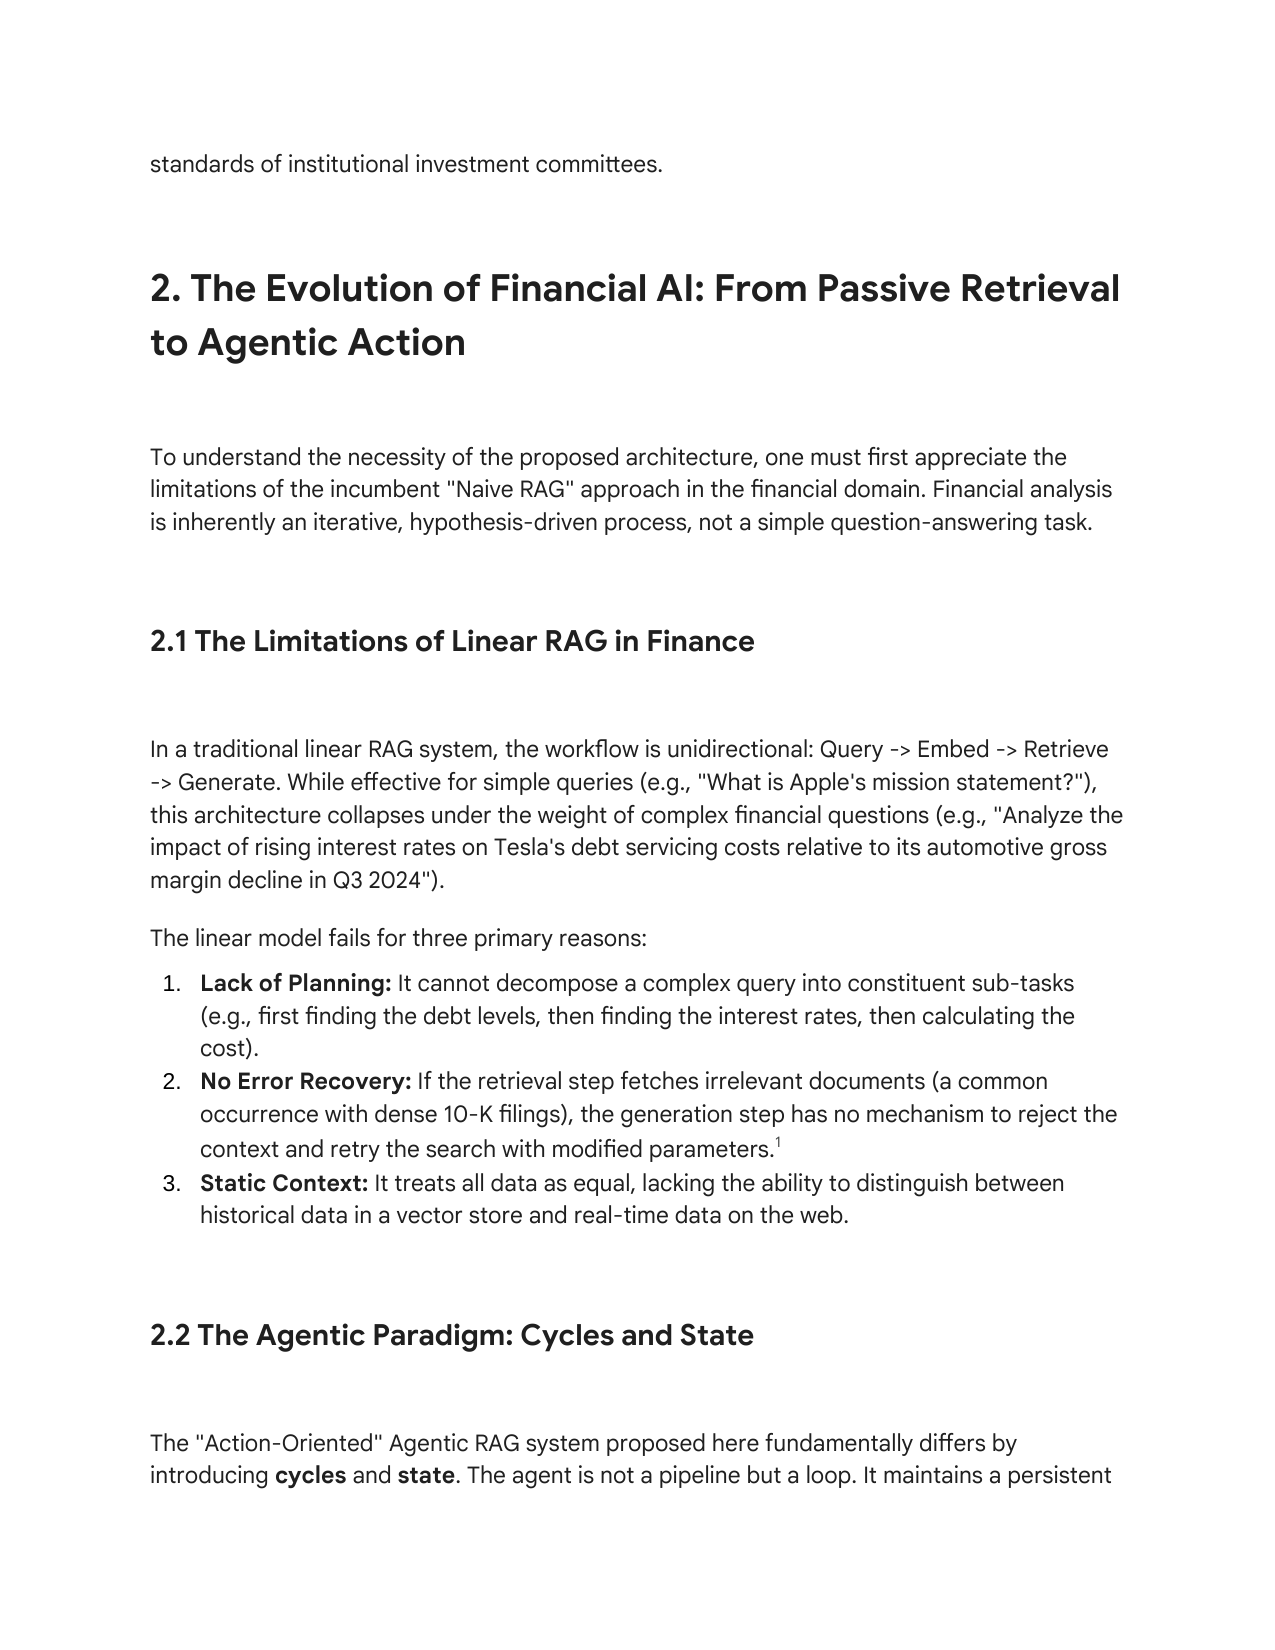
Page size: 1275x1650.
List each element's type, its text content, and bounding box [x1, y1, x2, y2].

subtitle 2.1 The Limitations of Linear RAG in Finance [150, 623, 1125, 660]
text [150, 1429, 1125, 1490]
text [150, 150, 1125, 179]
list Lack of Planning: It cannot decompose a complex query into constituent sub-tasks (e.g., first finding the debt levels, then finding the interest rates, then calculating the cost). [162, 969, 1125, 1063]
subtitle 2. The Evolution of Financial AI: From Passive Retrieval to Agentic Action [150, 265, 1125, 366]
text In a traditional linear RAG system, the workflow is unidirectional: Query -> Embed -> Retrieve -> Generate. While effective for simple queries (e.g., "What is Apple's mission statement?"), this architecture collapses under the weight of complex financial questions (e.g., "Analyze the impact of rising interest rates on Tesla's debt servicing costs relative to its automotive gross margin decline in Q3 2024"). [150, 735, 1125, 895]
text The linear model fails for three primary reasons: [150, 924, 1125, 953]
list No Error Recovery: If the retrieval step fetches irrelevant documents (a common occurrence with dense 10-K filings), the generation step has no mechanism to reject the context and retry the search with modified parameters.1 [162, 1067, 1125, 1164]
text To understand the necessity of the proposed architecture, one must first appreciate the limitations of the incumbent "Naive RAG" approach in the financial domain. Financial analysis is inherently an iterative, hypothesis-driven process, not a simple question-answering task. [150, 443, 1125, 537]
list Static Context: It treats all data as equal, lacking the ability to distinguish between historical data in a vector store and real-time data on the web. [162, 1169, 1125, 1230]
subtitle 2.2 The Agentic Paradigm: Cycles and State [150, 1317, 1125, 1353]
